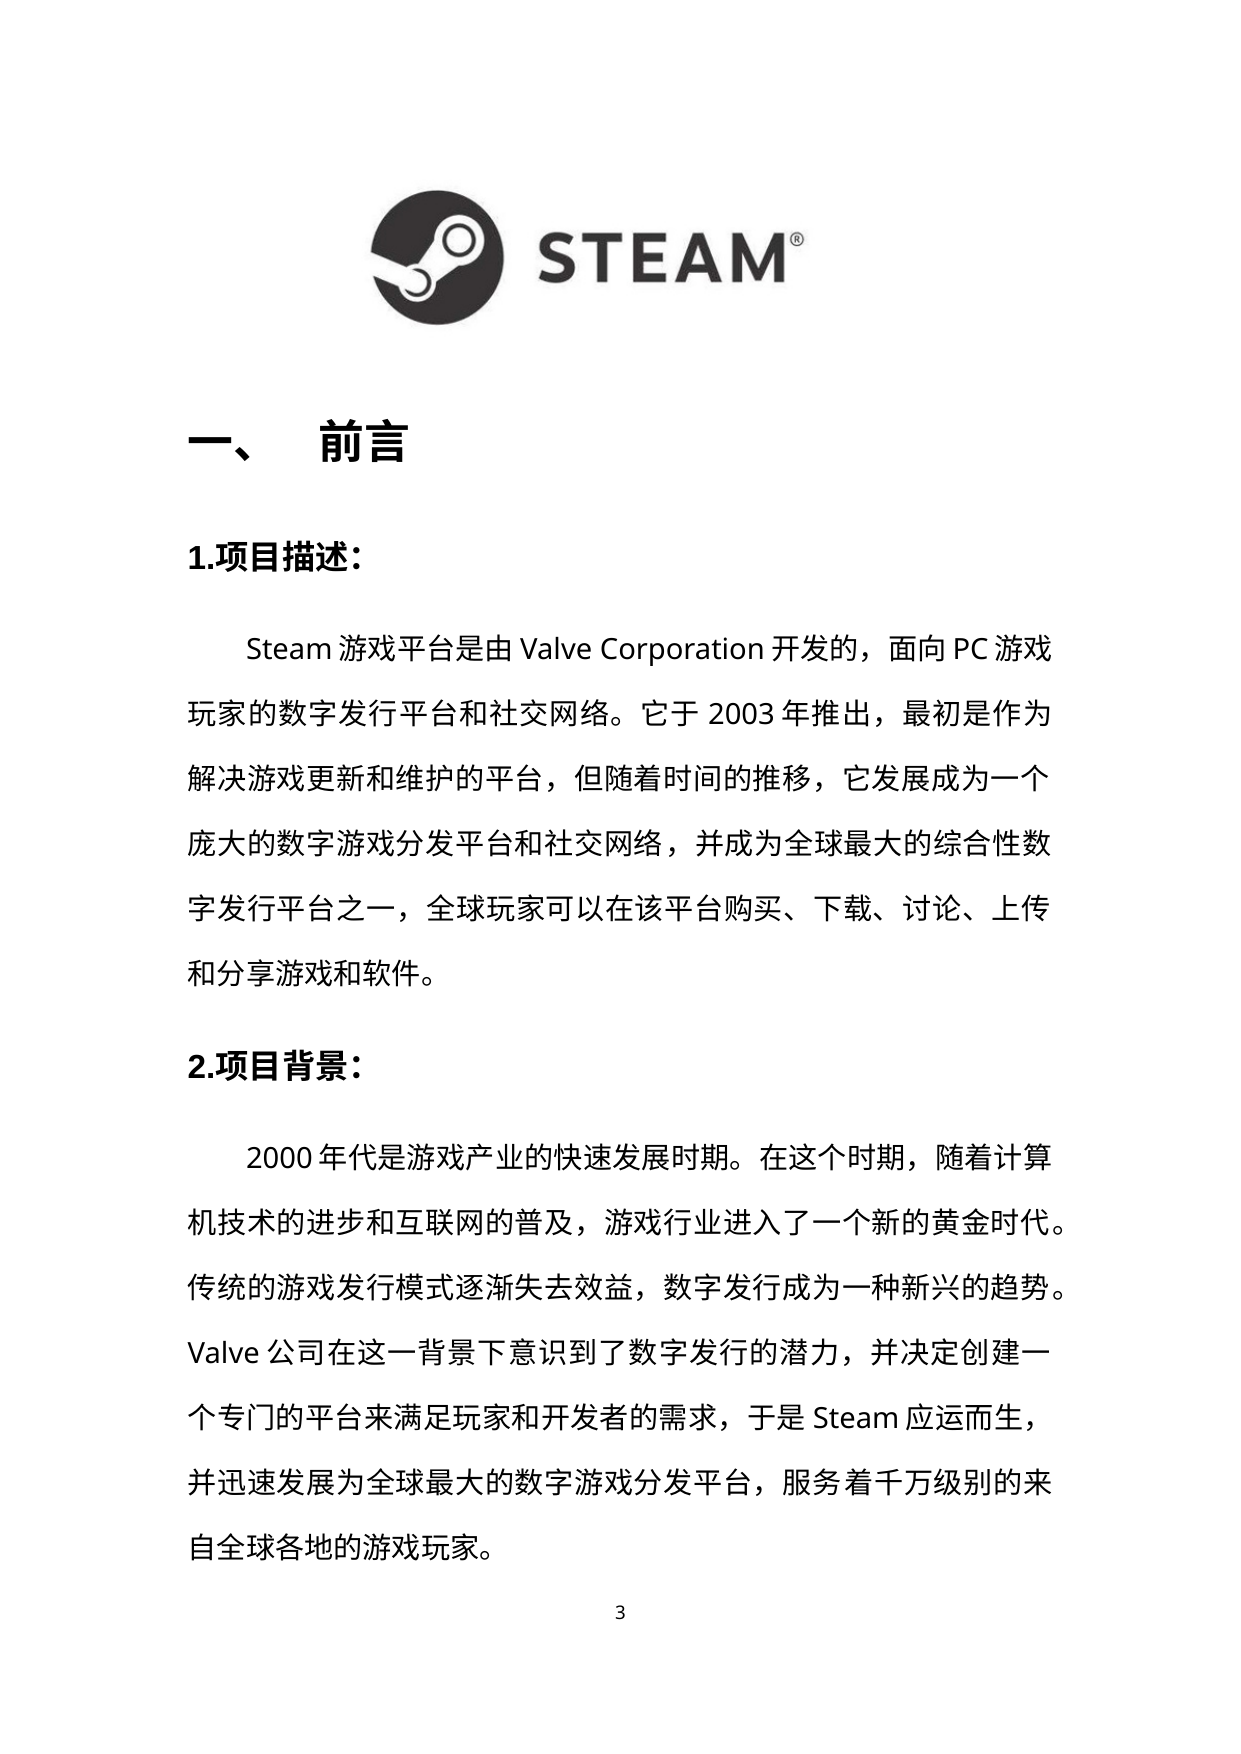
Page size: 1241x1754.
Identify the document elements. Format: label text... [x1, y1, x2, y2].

subtitle 1.项目描述： [187, 522, 1053, 587]
subtitle 前言 [187, 390, 1053, 488]
subtitle 2.项目背景： [187, 1031, 1053, 1096]
text 2000年代是游戏产业的快速发展时期。在这个时期，随着计算机技术的进步和互联网的普及，游戏行业进入了一个新的黄金时代。传统的游戏发行模式逐渐失去效益，数字发行成为一种新兴的趋势。Valve公司在这一背景下意识到了数字发行的潜力，并决定创建一个专门的平台来满足玩家和开发者的需求，于是Steam应运而生，并迅速发展为全球最大的数字游戏分发平台，服务着千万级别的来自全球各地的游戏玩家。 [187, 1123, 1053, 1578]
picture [187, 159, 1017, 348]
text Steam游戏平台是由Valve Corporation开发的，面向PC游戏玩家的数字发行平台和社交网络。它于2003年推出，最初是作为解决游戏更新和维护的平台，但随着时间的推移，它发展成为一个庞大的数字游戏分发平台和社交网络，并成为全球最大的综合性数字发行平台之一，全球玩家可以在该平台购买、下载、讨论、上传和分享游戏和软件。 [187, 614, 1053, 1004]
